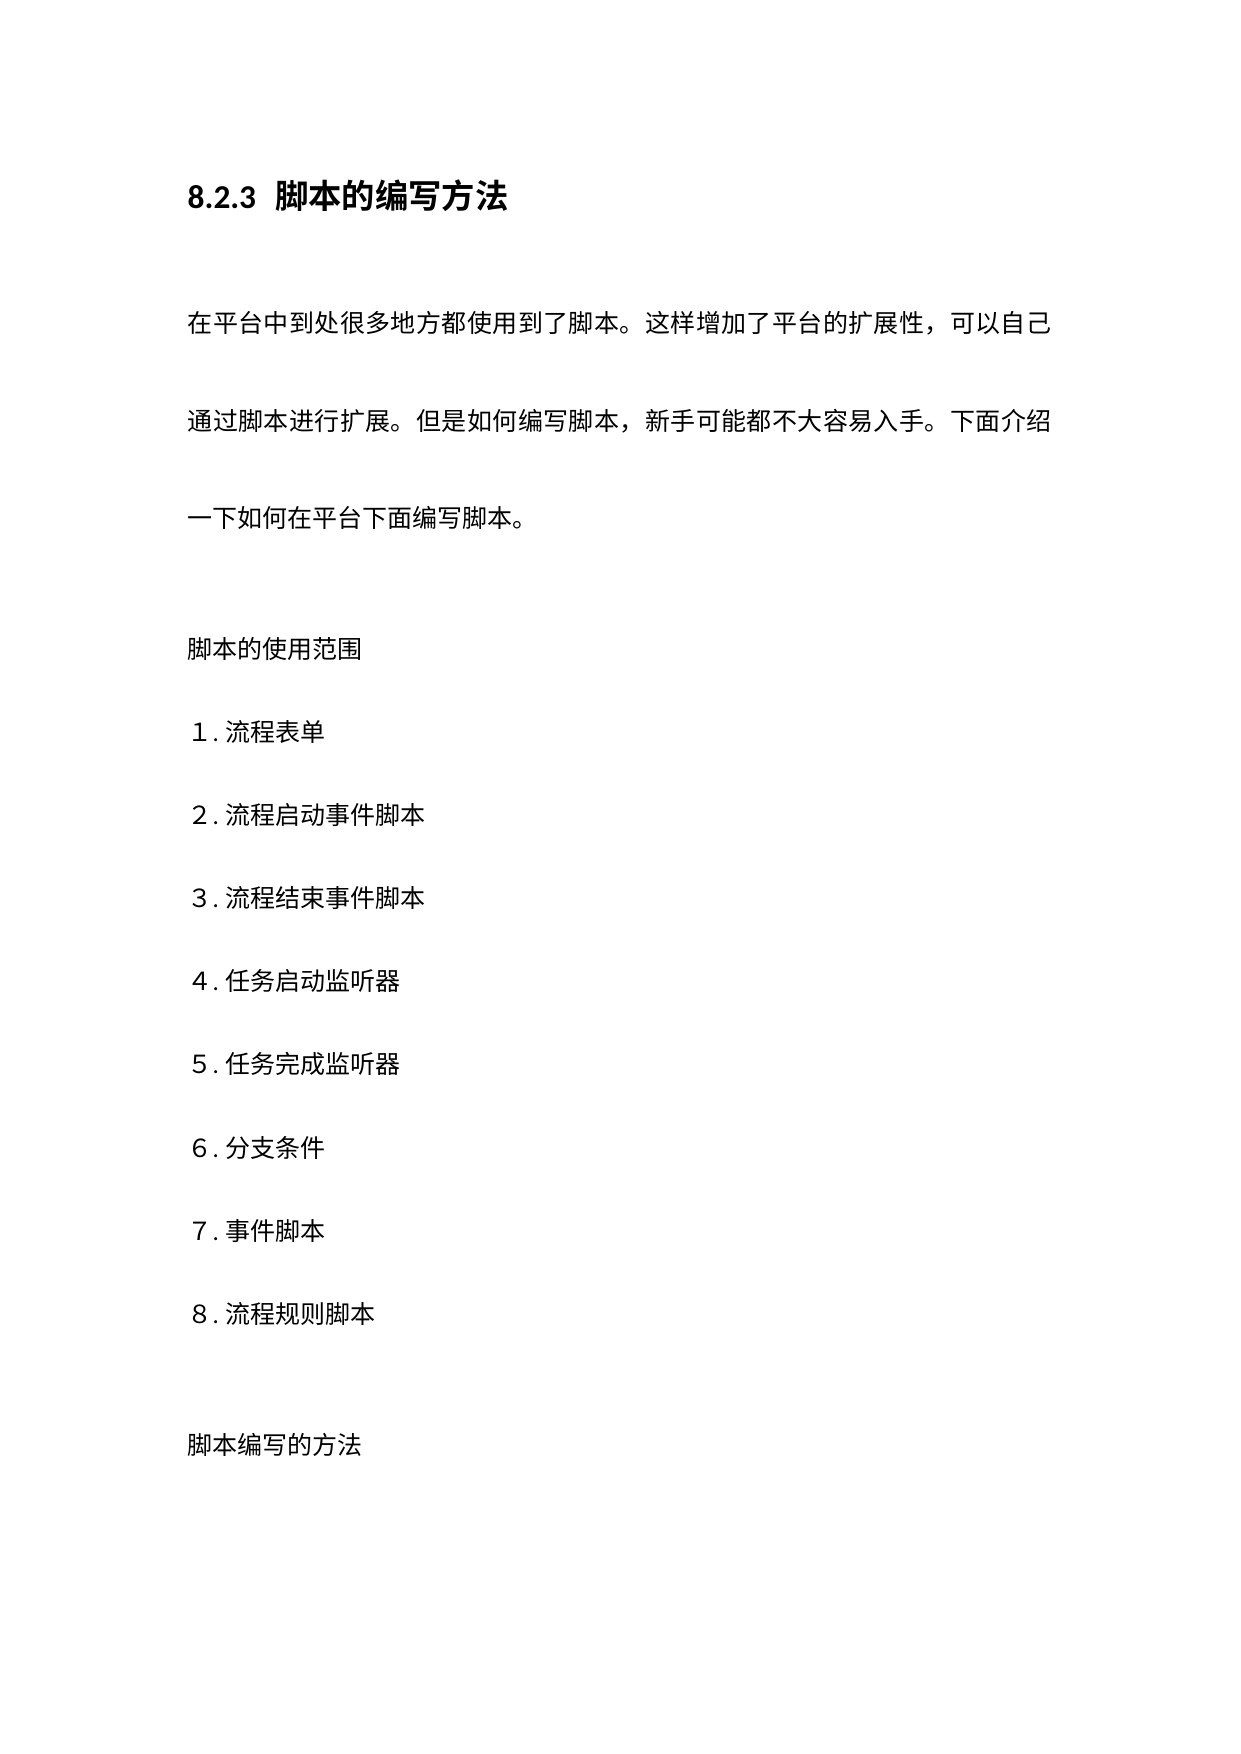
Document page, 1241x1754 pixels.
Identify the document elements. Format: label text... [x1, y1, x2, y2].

subtitle 脚本的编写方法 [187, 162, 1053, 227]
list 流程规则脚本 [187, 1280, 1053, 1345]
text 脚本的使用范围 [187, 615, 1053, 680]
list 流程启动事件脚本 [187, 781, 1053, 846]
list 任务启动监听器 [187, 947, 1053, 1012]
list 任务完成监听器 [187, 1031, 1053, 1096]
list 分支条件 [187, 1114, 1053, 1179]
text 脚本编写的方法 [187, 1411, 1053, 1476]
text 在平台中到处很多地方都使用到了脚本。这样增加了平台的扩展性，可以自己通过脚本进行扩展。但是如何编写脚本，新手可能都不大容易入手。下面介绍一下如何在平台下面编写脚本。 [187, 289, 1053, 549]
list 事件脚本 [187, 1197, 1053, 1262]
list 流程表单 [187, 698, 1053, 763]
list 流程结束事件脚本 [187, 864, 1053, 929]
